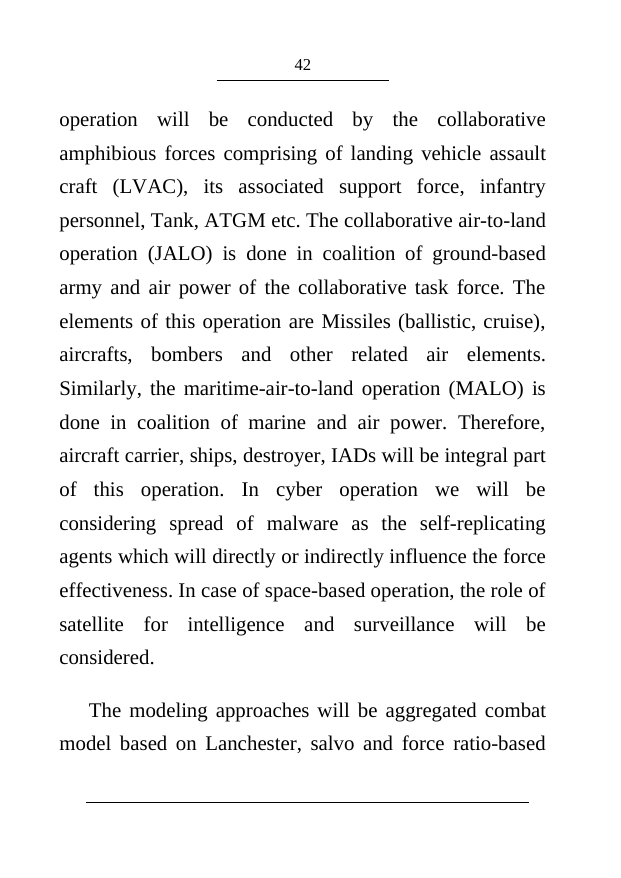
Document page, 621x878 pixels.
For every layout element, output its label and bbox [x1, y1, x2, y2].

text [59, 107, 546, 669]
text [59, 697, 546, 755]
